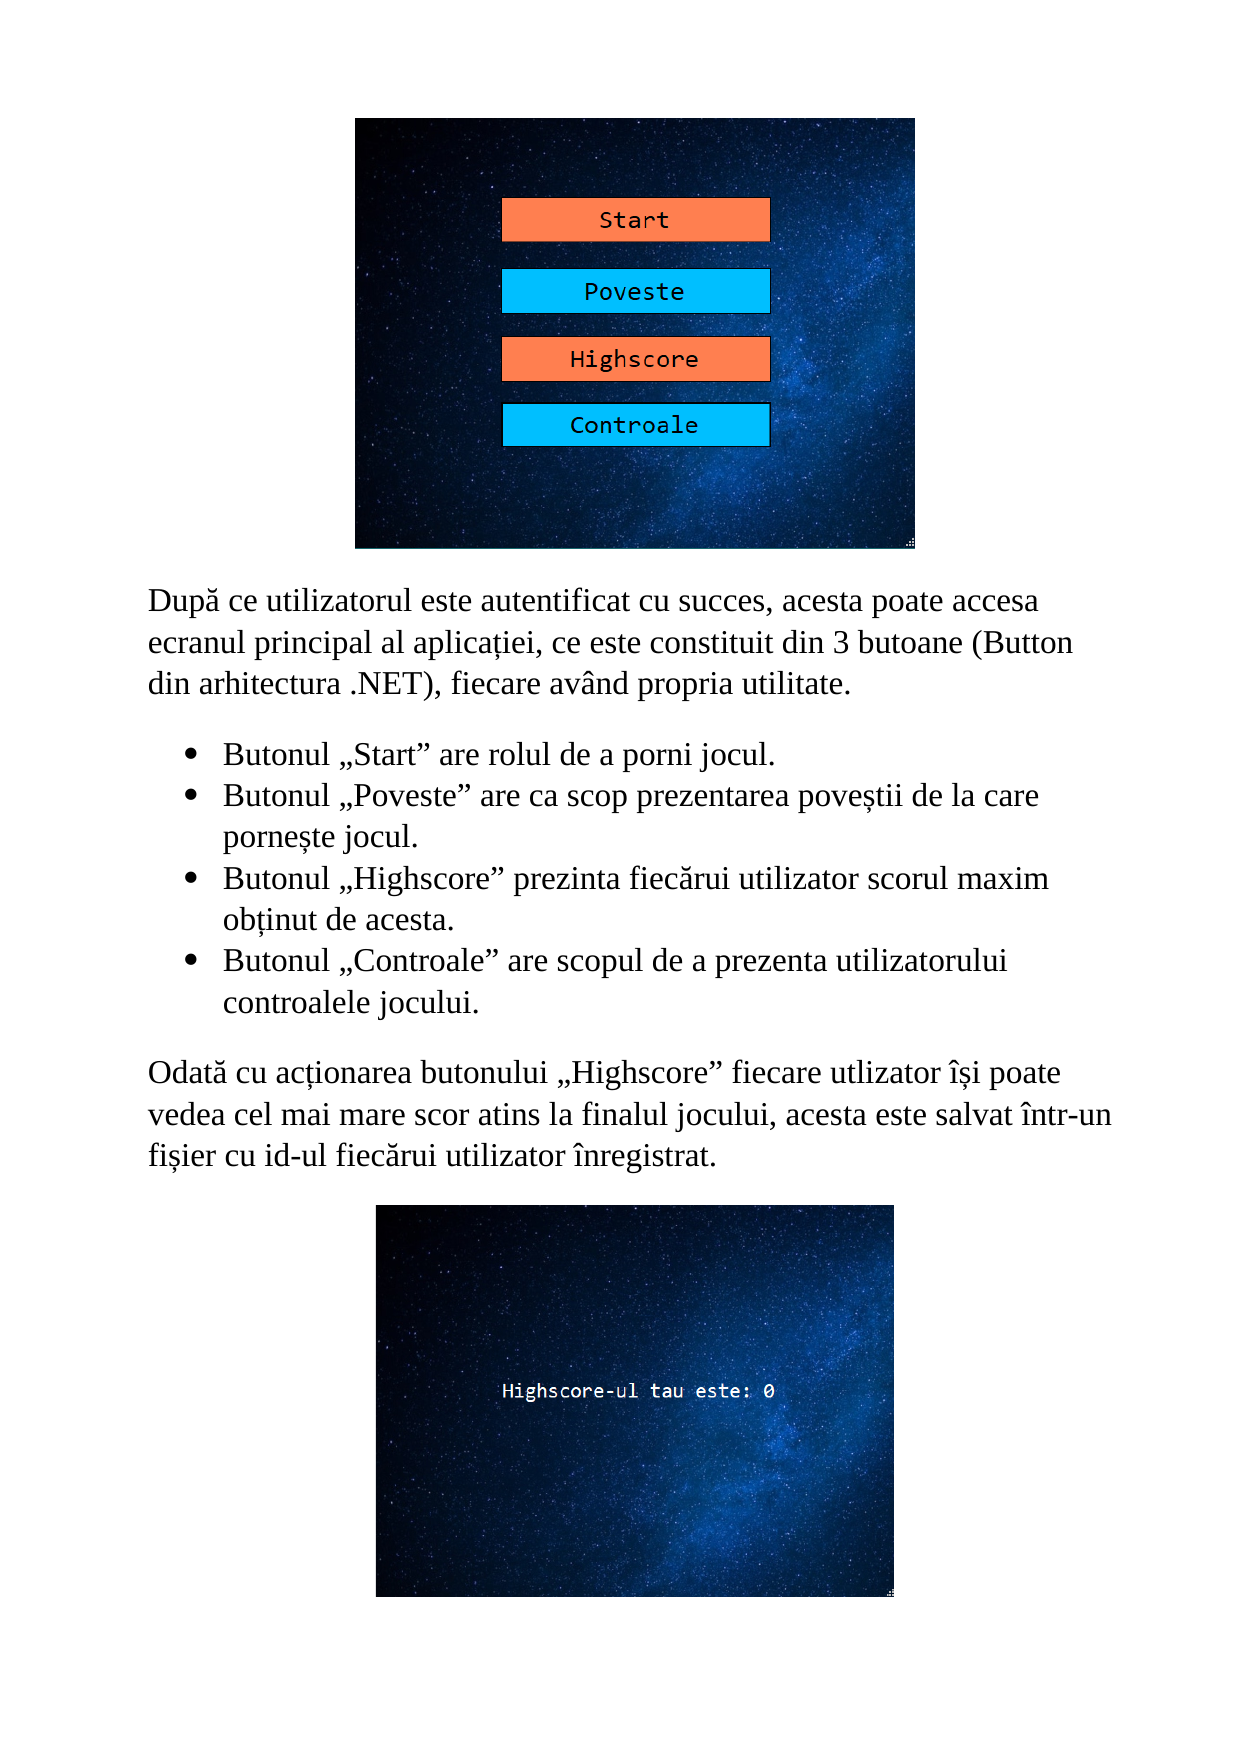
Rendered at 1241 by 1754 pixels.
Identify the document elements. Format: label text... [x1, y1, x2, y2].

list Butonul „Poveste” are ca scop prezentarea poveștii de la care pornește jocul. [185, 775, 1122, 855]
text După ce utilizatorul este autentificat cu succes, acesta poate accesa ecranul principal al aplicației, ce este constituit din 3 butoane (Button din arhitectura .NET), fiecare având propria utilitate. [148, 581, 1122, 702]
picture [355, 118, 915, 549]
picture [375, 1205, 894, 1597]
list Butonul „Highscore” prezinta fiecărui utilizator scorul maxim obținut de acesta. [185, 858, 1122, 938]
list Butonul „Start” are rolul de a porni jocul. [185, 734, 1122, 772]
text Odată cu acționarea butonului „Highscore” fiecare utlizator își poate vedea cel mai mare scor atins la finalul jocului, acesta este salvat într-un fișier cu id-ul fiecărui utilizator înregistrat. [148, 1052, 1122, 1173]
list Butonul „Controale” are scopul de a prezenta utilizatorului controalele jocului. [185, 941, 1122, 1020]
